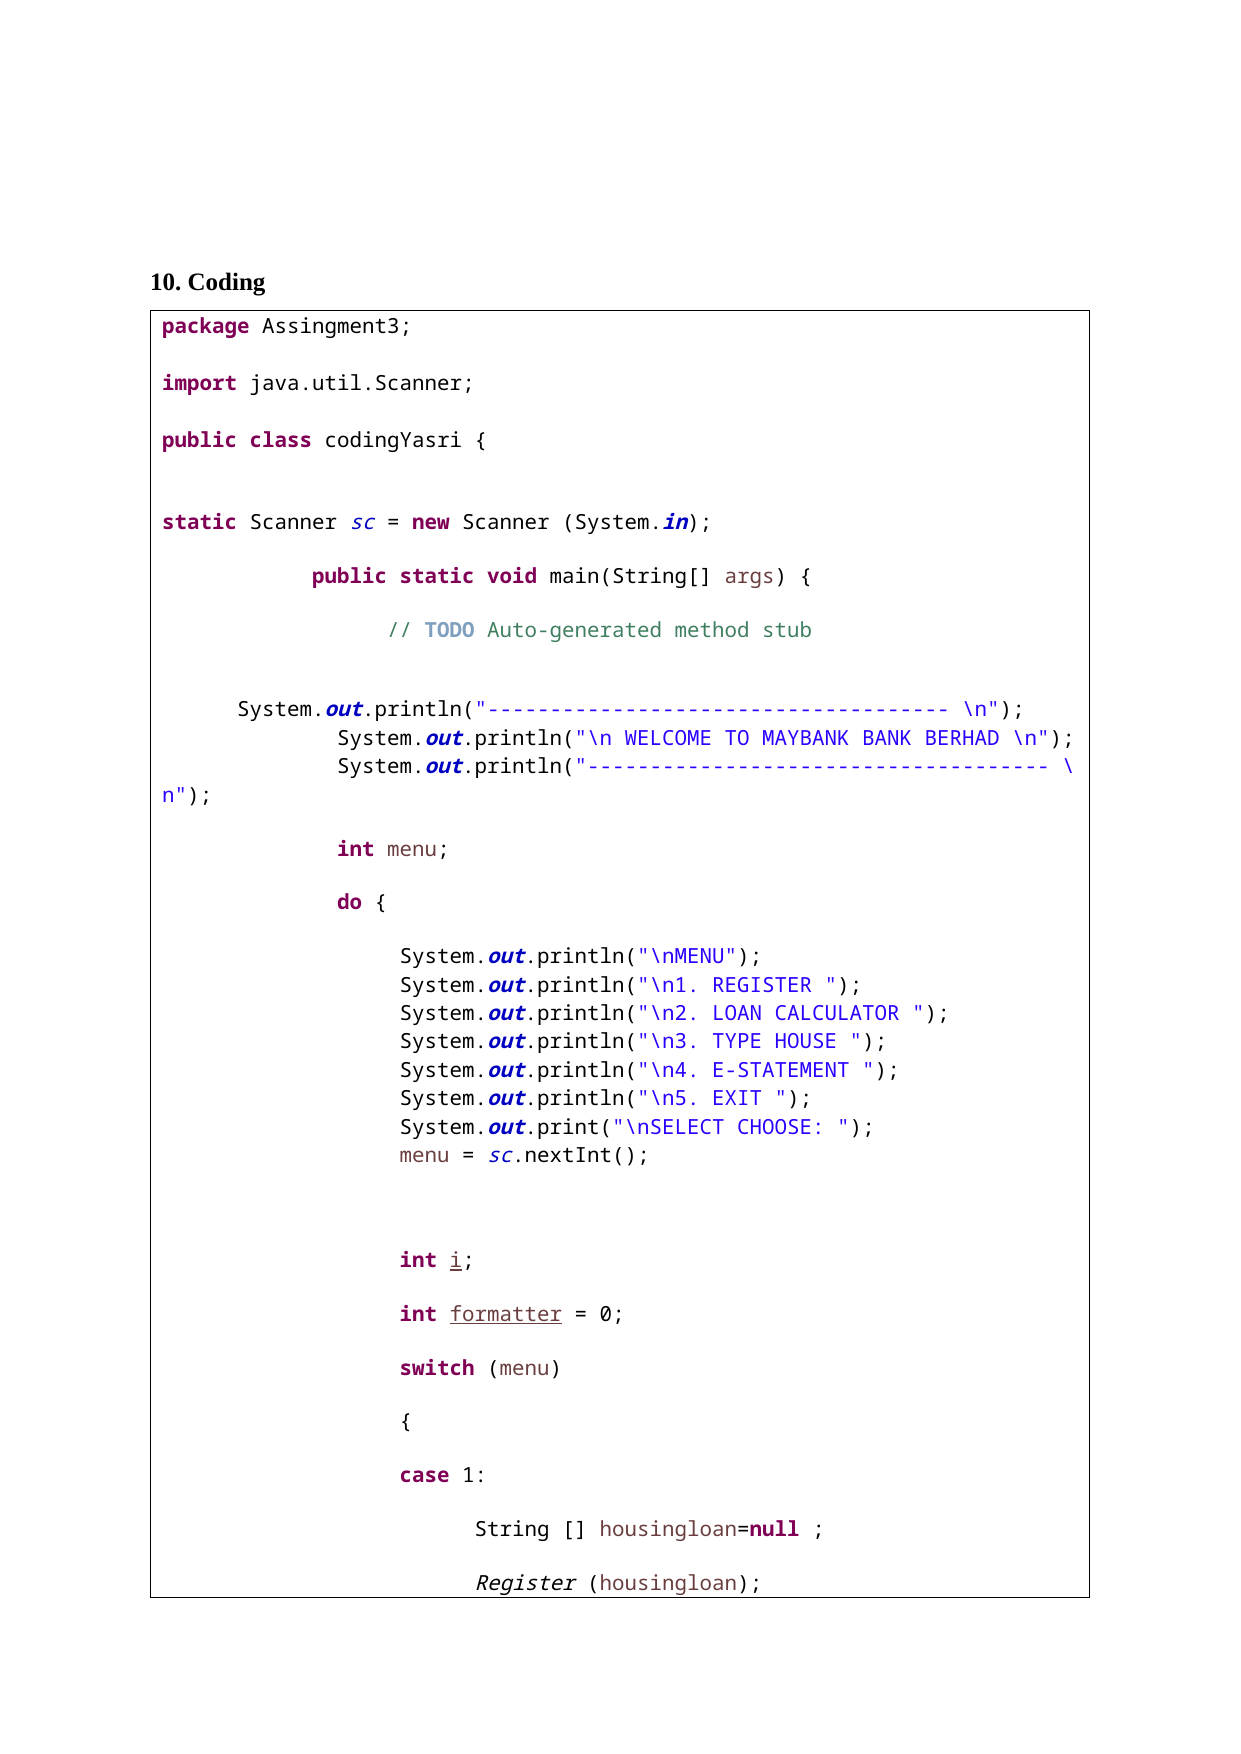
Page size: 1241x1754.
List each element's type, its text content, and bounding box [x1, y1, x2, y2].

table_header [151, 311, 1089, 1597]
list Coding [150, 267, 1090, 296]
